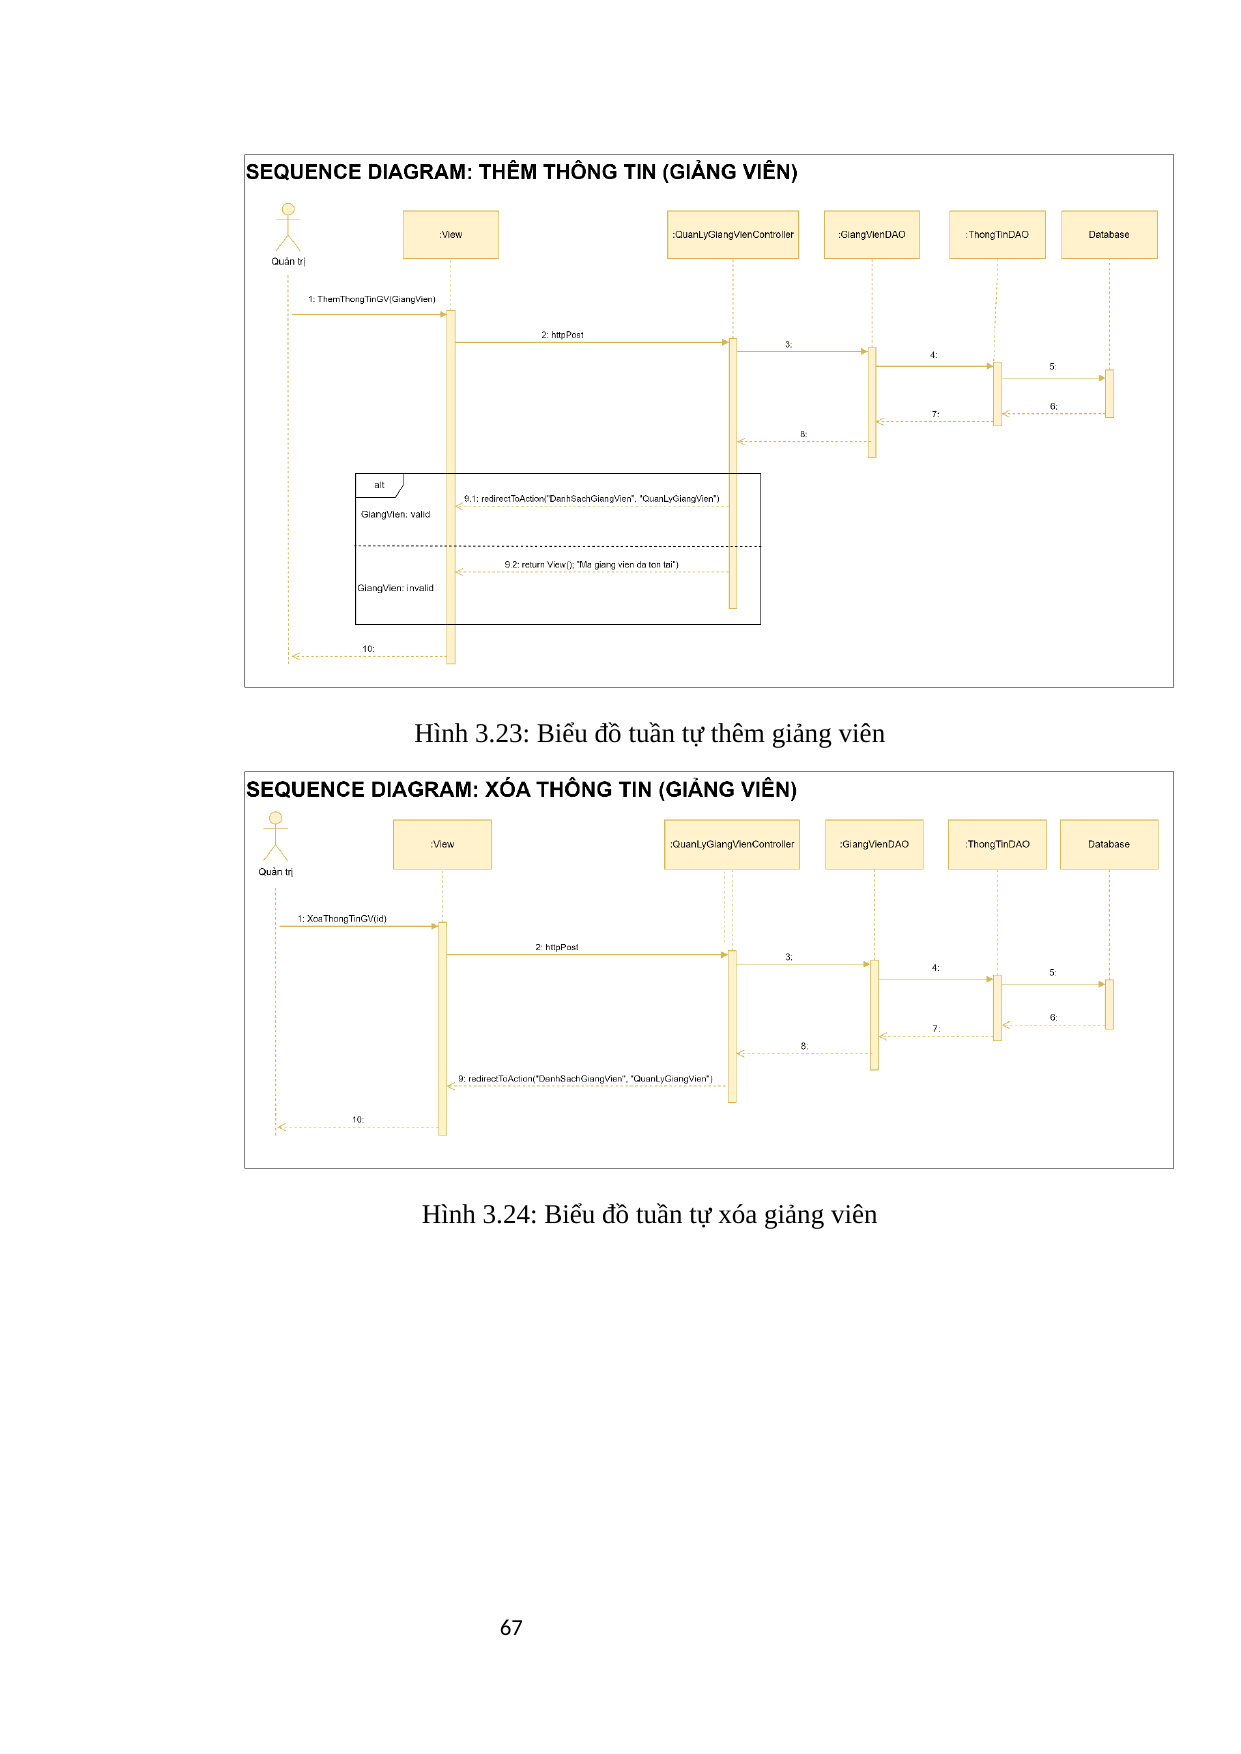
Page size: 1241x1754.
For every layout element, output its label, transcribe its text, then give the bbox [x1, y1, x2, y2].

picture [236, 763, 1182, 1177]
picture [236, 146, 1182, 696]
list Hình 3.23: Biểu đồ tuần tự thêm giảng viên [177, 717, 1122, 748]
list Hình 3.24: Biểu đồ tuần tự xóa giảng viên [177, 1198, 1122, 1229]
